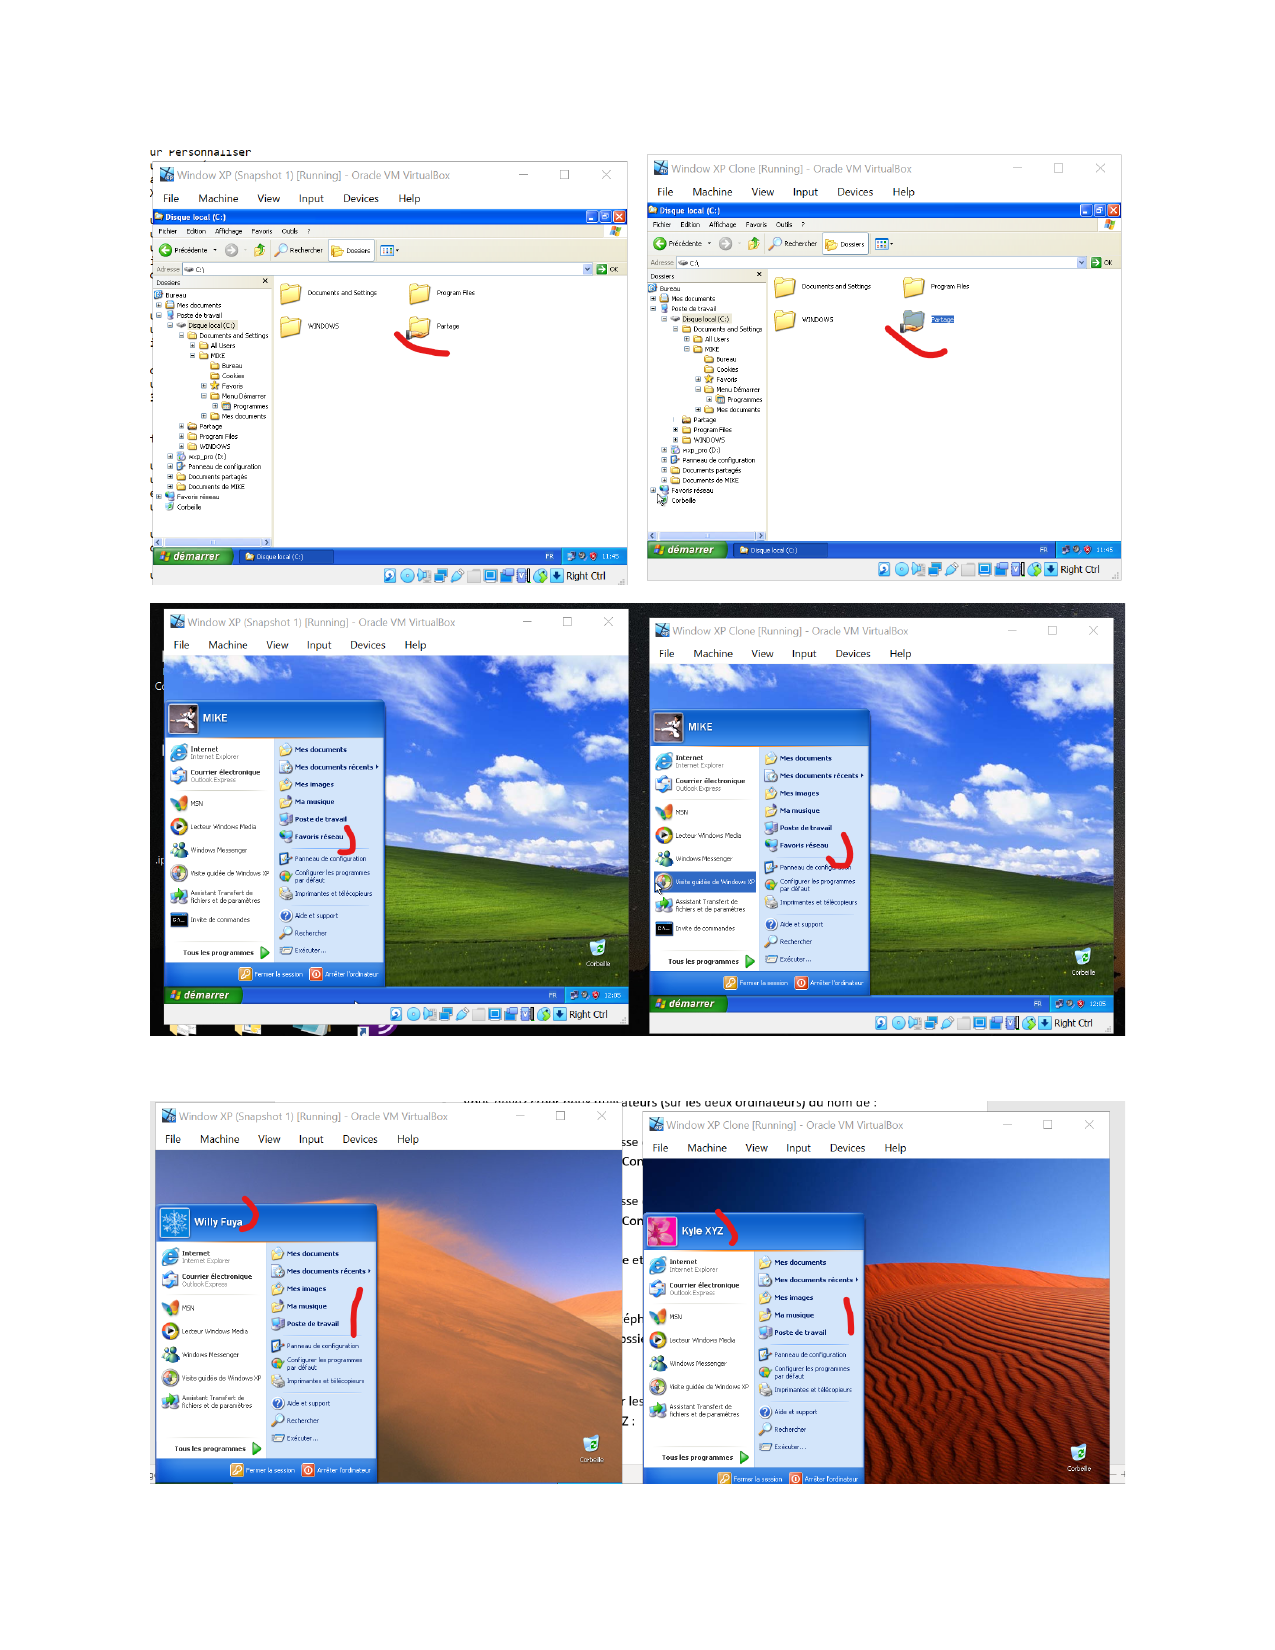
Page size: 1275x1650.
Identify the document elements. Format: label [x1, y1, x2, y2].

picture [150, 150, 1125, 585]
picture [150, 1101, 1125, 1484]
picture [150, 603, 1125, 1036]
